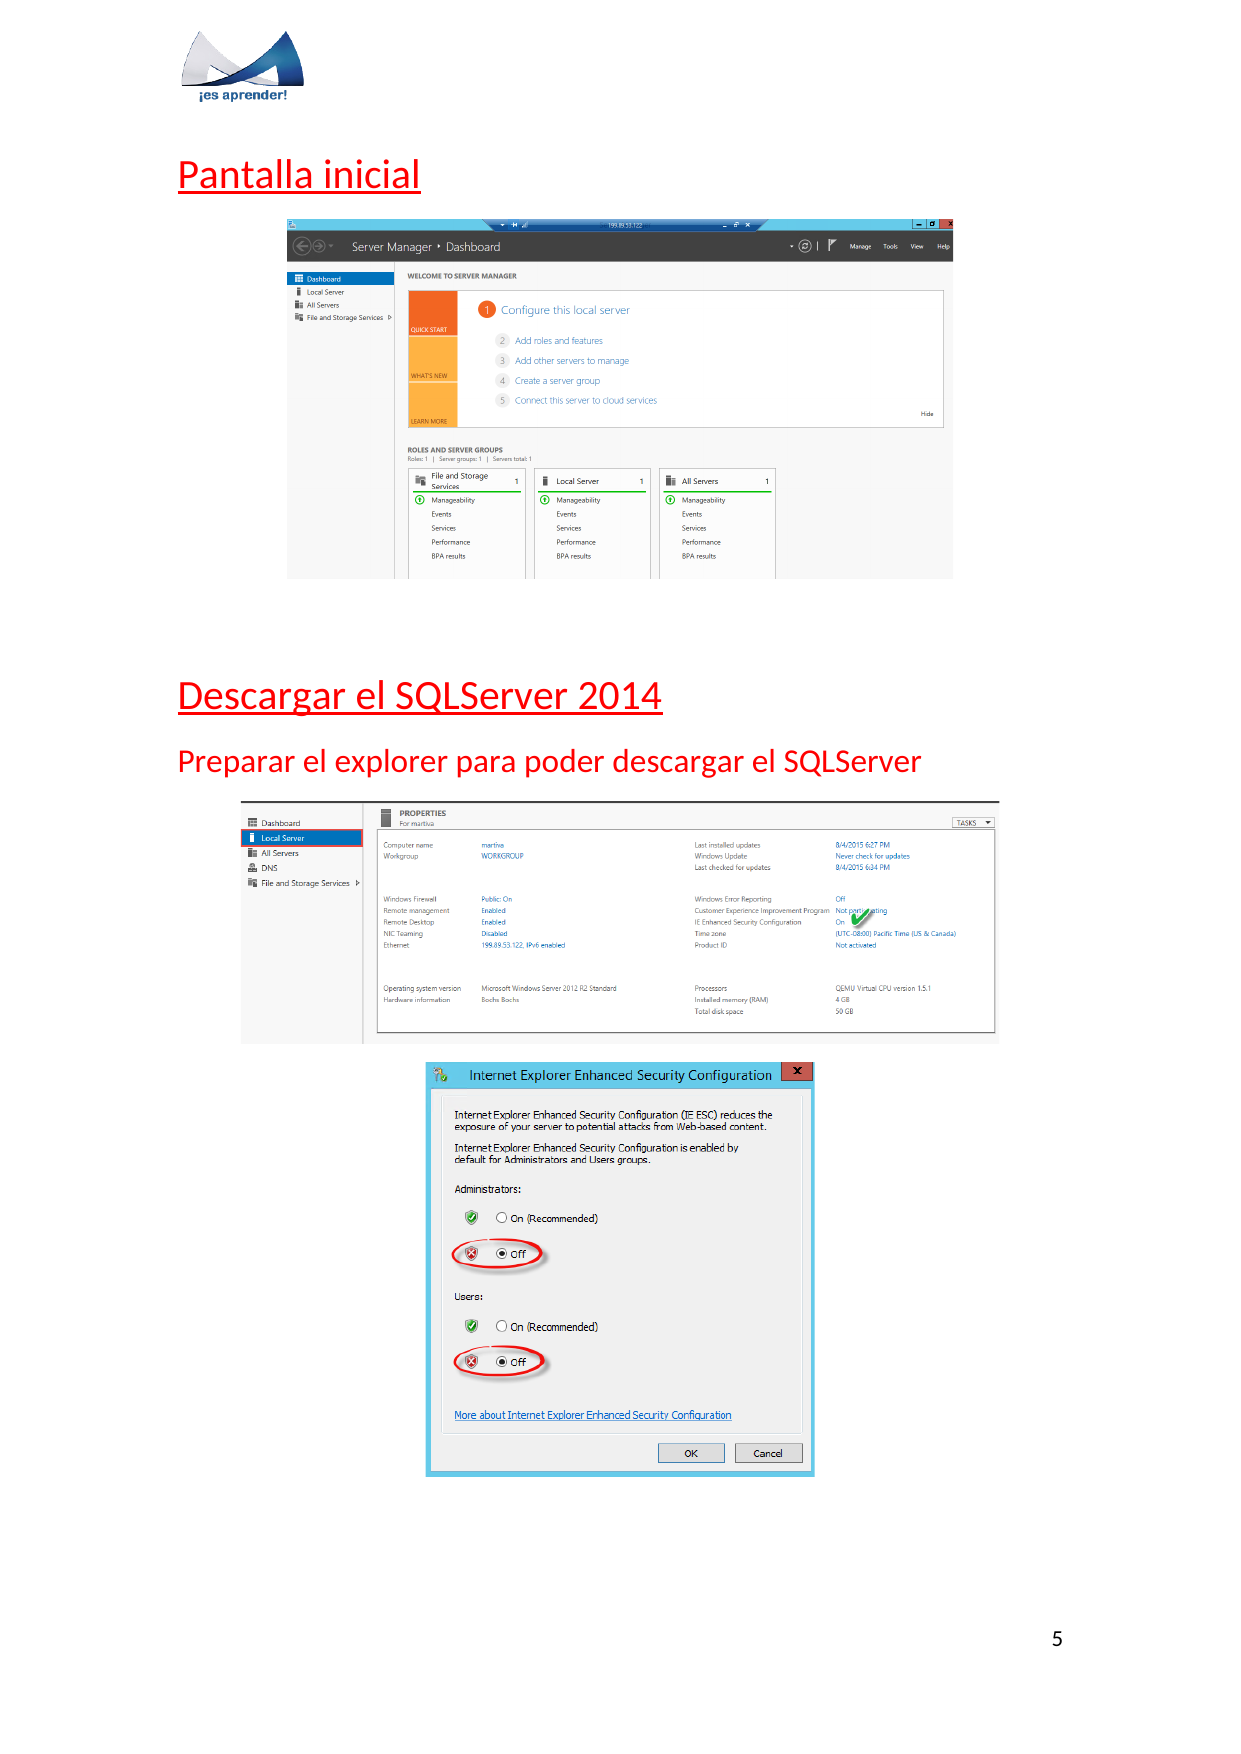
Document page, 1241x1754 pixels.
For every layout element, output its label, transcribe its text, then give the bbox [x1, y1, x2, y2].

text Pantalla inicial [177, 148, 1063, 198]
picture [287, 219, 954, 579]
picture [240, 801, 1000, 1044]
picture [425, 1062, 815, 1477]
text Descargar el SQLServer 2014 [177, 669, 1063, 720]
picture [176, 29, 308, 104]
text Preparar el explorer para poder descargar el SQLServer [177, 741, 1063, 781]
